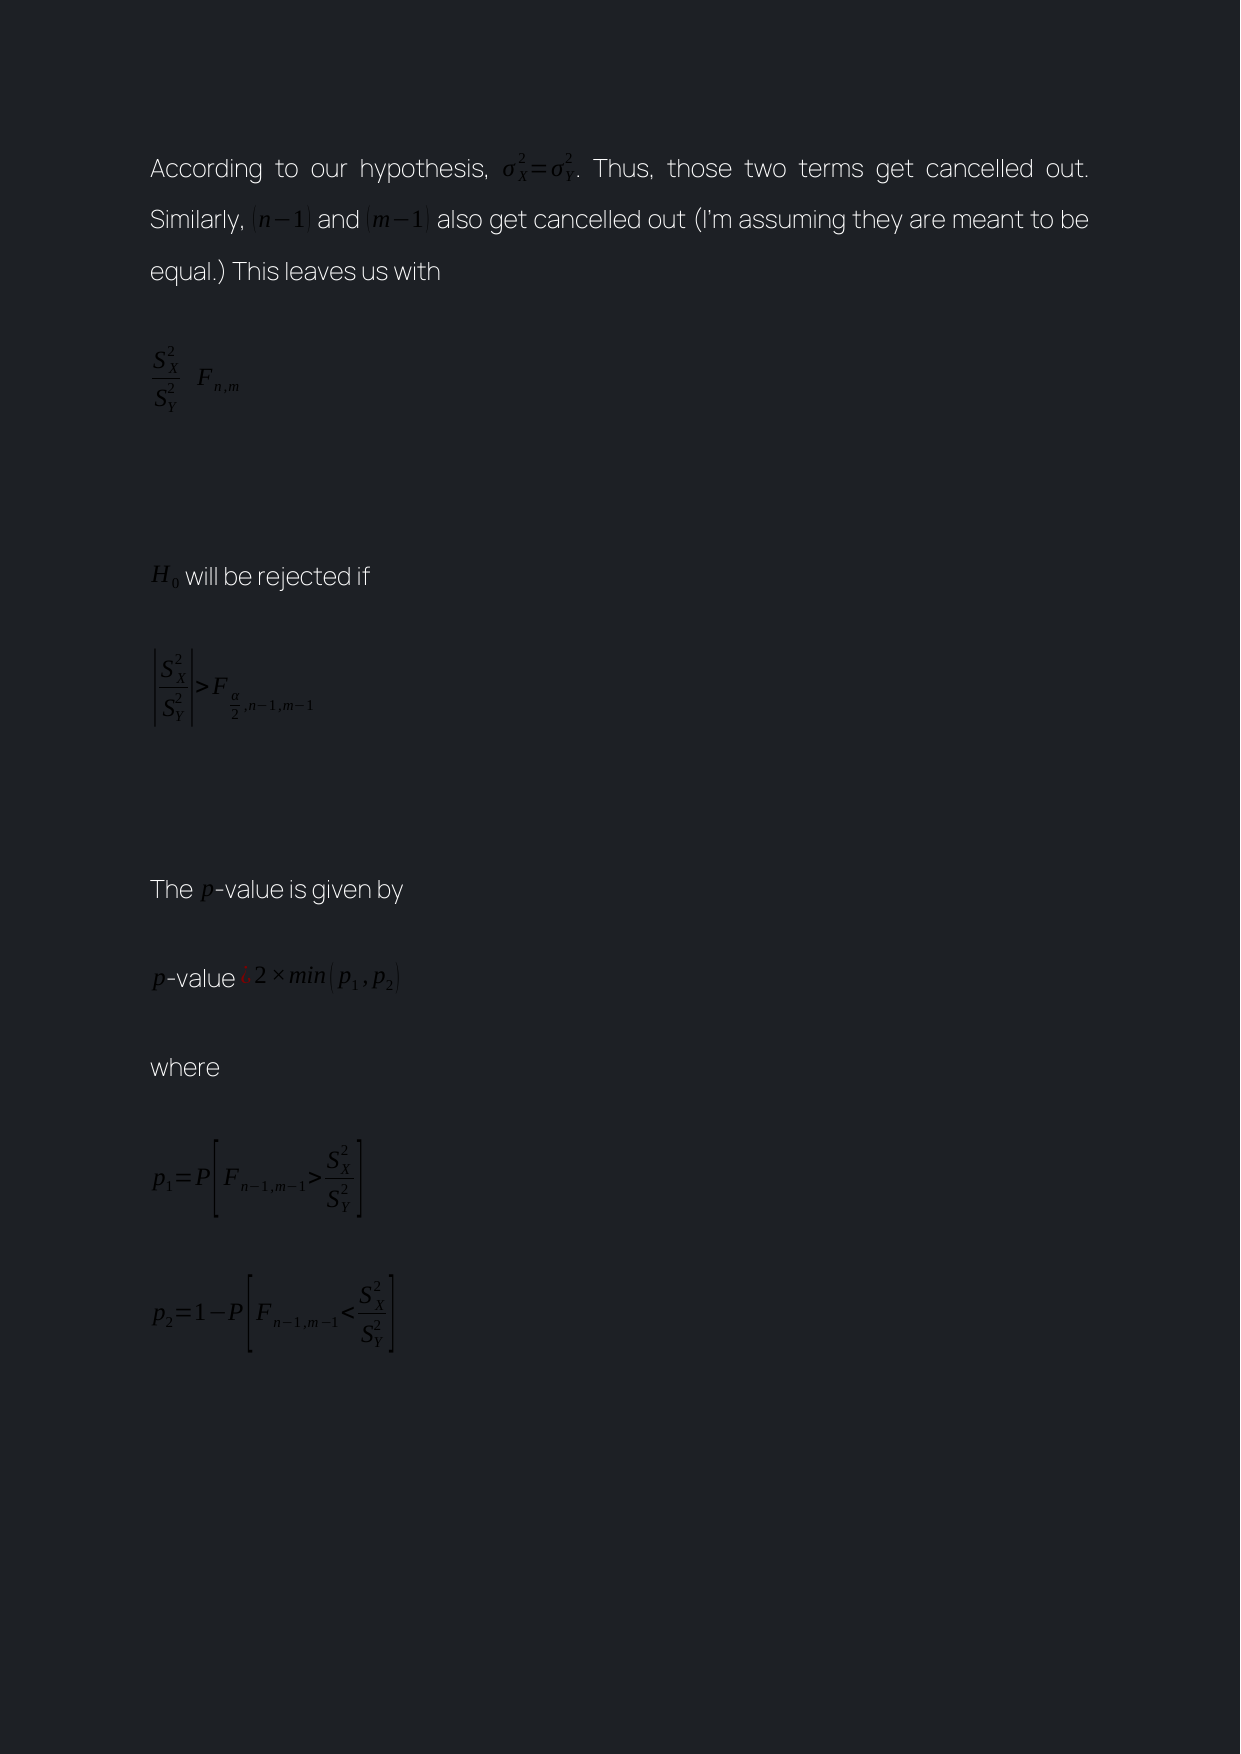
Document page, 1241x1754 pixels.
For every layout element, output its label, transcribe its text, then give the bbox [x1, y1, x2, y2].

text where [150, 1050, 1090, 1084]
text According to our hypothesis, . Thus, those two terms get cancelled out. Similarly, and also get cancelled out (I’m assuming they are meant to be equal.) This leaves us with [150, 150, 1090, 287]
text The -value is given by [150, 872, 1090, 906]
text will be rejected if [150, 559, 1090, 593]
text -value [150, 960, 1090, 995]
